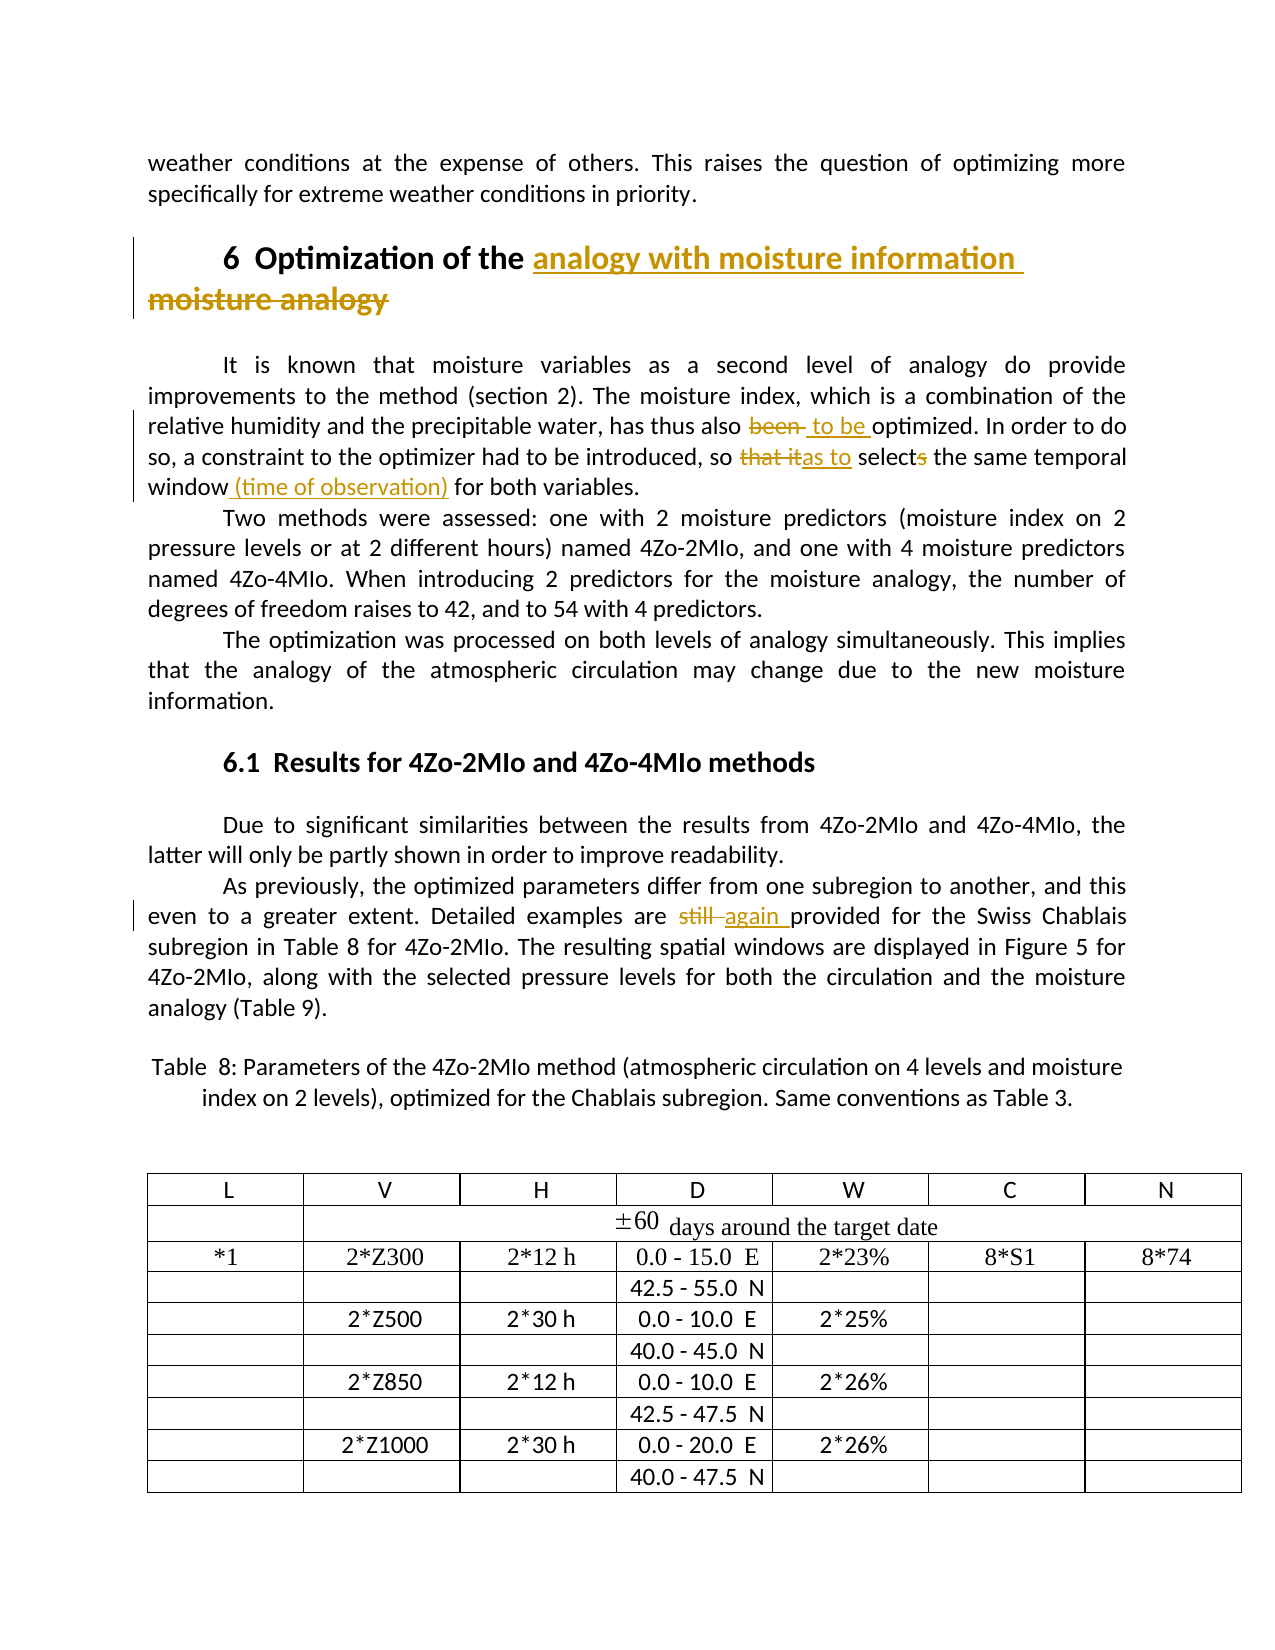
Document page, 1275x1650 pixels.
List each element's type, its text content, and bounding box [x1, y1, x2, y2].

table_cell [929, 1398, 1084, 1428]
table_cell 2*25% [773, 1303, 928, 1334]
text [148, 148, 1127, 209]
table_cell [148, 1366, 303, 1397]
table_cell 42.5 - 47.5 N [617, 1398, 772, 1428]
table_header D [617, 1174, 772, 1205]
table_cell [304, 1461, 459, 1492]
table_cell [929, 1430, 1084, 1460]
table_cell 40.0 - 45.0 N [617, 1335, 772, 1365]
table_header L [148, 1174, 303, 1205]
table_cell [929, 1303, 1084, 1334]
table_cell [929, 1335, 1084, 1365]
table_cell 40.0 - 47.5 N [617, 1461, 772, 1492]
text It is known that moisture variables as a second level of analogy do provide improvements to the method (section 2). The moisture index, which is a combination of the relative humidity and the precipitable water, has thus also optimized. In order to do so, a constraint to the optimizer had to be introduced, so select the same temporal window for both variables. [148, 349, 1127, 502]
table_cell 2*Z300 [304, 1242, 459, 1271]
table_cell [461, 1461, 616, 1492]
text Two methods were assessed: one with 2 moisture predictors (moisture index on 2 pressure levels or at 2 different hours) named 4Zo-2MIo, and one with 4 moisture predictors named 4Zo-4MIo. When introducing 2 predictors for the moisture analogy, the number of degrees of freedom raises to 42, and to 54 with 4 predictors. [148, 502, 1127, 624]
table_cell [773, 1398, 928, 1428]
table_cell [929, 1461, 1084, 1492]
table_cell [148, 1272, 303, 1302]
table_cell [929, 1366, 1084, 1397]
table_cell 8*74 [1086, 1242, 1241, 1271]
table_cell 2*12 h [461, 1366, 616, 1397]
table_cell [304, 1398, 459, 1428]
table_cell [1086, 1303, 1241, 1334]
table_cell 2*12 h [461, 1242, 616, 1271]
table_header W [773, 1174, 928, 1205]
table_cell [773, 1272, 928, 1302]
table_cell [773, 1461, 928, 1492]
table_cell [461, 1272, 616, 1302]
table_cell [148, 1461, 303, 1492]
table_header N [1086, 1174, 1241, 1205]
table_cell 0.0 - 20.0 E [617, 1430, 772, 1460]
text The optimization was processed on both levels of analogy simultaneously. This implies that the analogy of the atmospheric circulation may change due to the new moisture information. [148, 624, 1127, 716]
text As previously, the optimized parameters differ from one subregion to another, and this even to a greater extent. Detailed examples are provided for the Swiss Chablais subregion in Table 8 for 4Zo-2MIo. The resulting spatial windows are displayed in Figure 5 for 4Zo-2MIo, along with the selected pressure levels for both the circulation and the moisture analogy (Table 9). [148, 870, 1127, 1022]
table_cell [304, 1272, 459, 1302]
table_cell 2*Z1000 [304, 1430, 459, 1460]
table_cell 42.5 - 55.0 N [617, 1272, 772, 1302]
table_cell [148, 1398, 303, 1428]
table_cell 2*Z500 [304, 1303, 459, 1334]
table_cell 2*Z850 [304, 1366, 459, 1397]
table_cell [929, 1272, 1084, 1302]
subtitle 6 Optimization of the [148, 237, 1127, 319]
table_cell 2*30 h [461, 1303, 616, 1334]
table_cell 0.0 - 10.0 E [617, 1366, 772, 1397]
table_cell [1086, 1366, 1241, 1397]
table_cell [1086, 1430, 1241, 1460]
table_header C [929, 1174, 1084, 1205]
table_cell [1086, 1272, 1241, 1302]
table_cell [461, 1335, 616, 1365]
table_cell 0.0 - 10.0 E [617, 1303, 772, 1334]
table_cell 0.0 - 15.0 E [617, 1242, 772, 1271]
table_cell [1086, 1335, 1241, 1365]
table_cell [148, 1206, 303, 1241]
table_cell *1 [148, 1242, 303, 1271]
subtitle 6.1 Results for 4Zo-2MIo and 4Zo-4MIo methods [148, 744, 1127, 780]
table_header V [304, 1174, 459, 1205]
table_cell [1086, 1461, 1241, 1492]
table_cell [304, 1335, 459, 1365]
table_cell 8*S1 [929, 1242, 1084, 1271]
table_cell 2*30 h [461, 1430, 616, 1460]
table_cell 2*26% [773, 1366, 928, 1397]
table_cell [148, 1430, 303, 1460]
table_cell [1086, 1398, 1241, 1428]
table_cell days around the target date [304, 1206, 1241, 1241]
table_cell [148, 1303, 303, 1334]
table_cell 2*26% [773, 1430, 928, 1460]
table_cell [773, 1335, 928, 1365]
table_header H [461, 1174, 616, 1205]
text Due to significant similarities between the results from 4Zo-2MIo and 4Zo-4MIo, the latter will only be partly shown in order to improve readability. [148, 809, 1127, 870]
table_cell [461, 1398, 616, 1428]
table_cell [148, 1335, 303, 1365]
text Table 8: Parameters of the 4Zo-2MIo method (atmospheric circulation on 4 levels and moisture index on 2 levels), optimized for the Chablais subregion. Same conventions as Table 3. [148, 1051, 1127, 1112]
table_cell 2*23% [773, 1242, 928, 1271]
